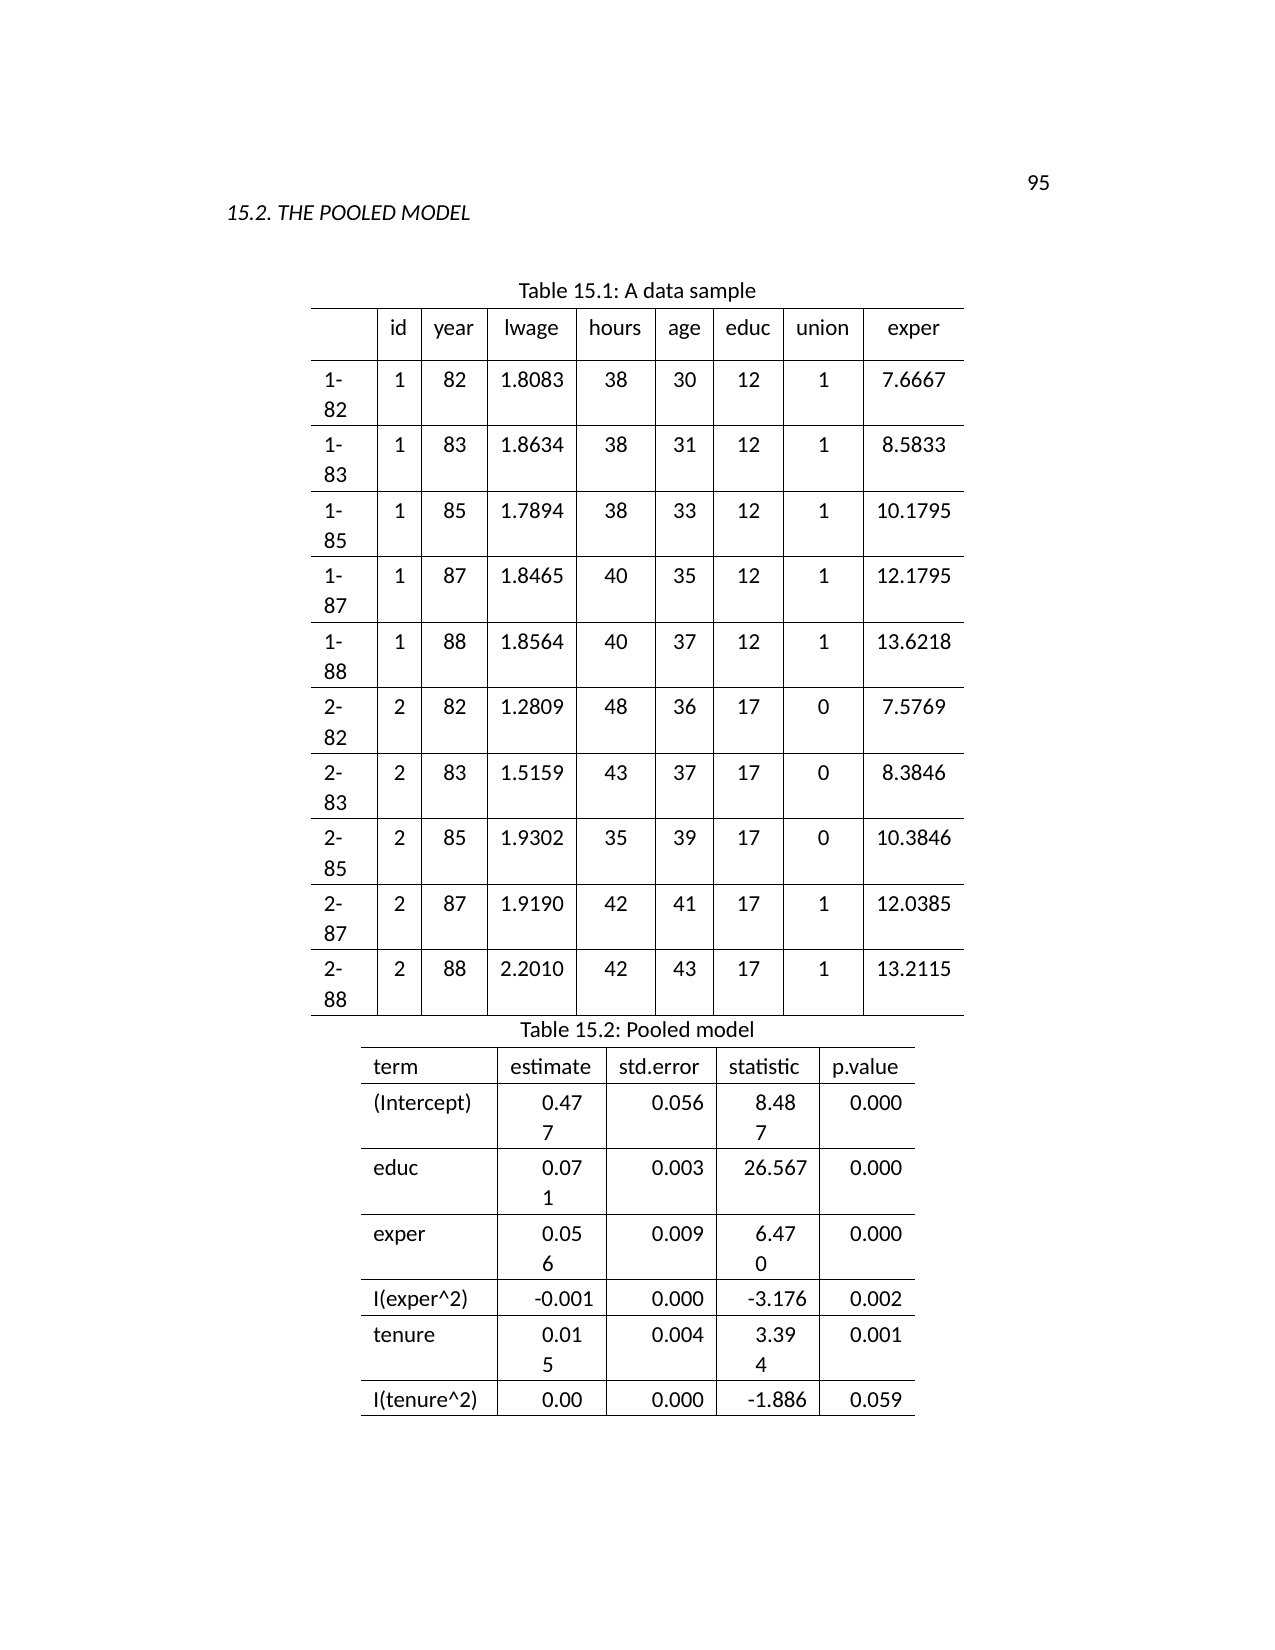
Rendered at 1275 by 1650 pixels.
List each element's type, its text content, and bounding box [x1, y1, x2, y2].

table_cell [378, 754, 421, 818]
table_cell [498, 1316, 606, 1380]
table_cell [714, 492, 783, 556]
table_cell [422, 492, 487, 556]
text 15.2. THE POOLED MODEL [226, 198, 1060, 226]
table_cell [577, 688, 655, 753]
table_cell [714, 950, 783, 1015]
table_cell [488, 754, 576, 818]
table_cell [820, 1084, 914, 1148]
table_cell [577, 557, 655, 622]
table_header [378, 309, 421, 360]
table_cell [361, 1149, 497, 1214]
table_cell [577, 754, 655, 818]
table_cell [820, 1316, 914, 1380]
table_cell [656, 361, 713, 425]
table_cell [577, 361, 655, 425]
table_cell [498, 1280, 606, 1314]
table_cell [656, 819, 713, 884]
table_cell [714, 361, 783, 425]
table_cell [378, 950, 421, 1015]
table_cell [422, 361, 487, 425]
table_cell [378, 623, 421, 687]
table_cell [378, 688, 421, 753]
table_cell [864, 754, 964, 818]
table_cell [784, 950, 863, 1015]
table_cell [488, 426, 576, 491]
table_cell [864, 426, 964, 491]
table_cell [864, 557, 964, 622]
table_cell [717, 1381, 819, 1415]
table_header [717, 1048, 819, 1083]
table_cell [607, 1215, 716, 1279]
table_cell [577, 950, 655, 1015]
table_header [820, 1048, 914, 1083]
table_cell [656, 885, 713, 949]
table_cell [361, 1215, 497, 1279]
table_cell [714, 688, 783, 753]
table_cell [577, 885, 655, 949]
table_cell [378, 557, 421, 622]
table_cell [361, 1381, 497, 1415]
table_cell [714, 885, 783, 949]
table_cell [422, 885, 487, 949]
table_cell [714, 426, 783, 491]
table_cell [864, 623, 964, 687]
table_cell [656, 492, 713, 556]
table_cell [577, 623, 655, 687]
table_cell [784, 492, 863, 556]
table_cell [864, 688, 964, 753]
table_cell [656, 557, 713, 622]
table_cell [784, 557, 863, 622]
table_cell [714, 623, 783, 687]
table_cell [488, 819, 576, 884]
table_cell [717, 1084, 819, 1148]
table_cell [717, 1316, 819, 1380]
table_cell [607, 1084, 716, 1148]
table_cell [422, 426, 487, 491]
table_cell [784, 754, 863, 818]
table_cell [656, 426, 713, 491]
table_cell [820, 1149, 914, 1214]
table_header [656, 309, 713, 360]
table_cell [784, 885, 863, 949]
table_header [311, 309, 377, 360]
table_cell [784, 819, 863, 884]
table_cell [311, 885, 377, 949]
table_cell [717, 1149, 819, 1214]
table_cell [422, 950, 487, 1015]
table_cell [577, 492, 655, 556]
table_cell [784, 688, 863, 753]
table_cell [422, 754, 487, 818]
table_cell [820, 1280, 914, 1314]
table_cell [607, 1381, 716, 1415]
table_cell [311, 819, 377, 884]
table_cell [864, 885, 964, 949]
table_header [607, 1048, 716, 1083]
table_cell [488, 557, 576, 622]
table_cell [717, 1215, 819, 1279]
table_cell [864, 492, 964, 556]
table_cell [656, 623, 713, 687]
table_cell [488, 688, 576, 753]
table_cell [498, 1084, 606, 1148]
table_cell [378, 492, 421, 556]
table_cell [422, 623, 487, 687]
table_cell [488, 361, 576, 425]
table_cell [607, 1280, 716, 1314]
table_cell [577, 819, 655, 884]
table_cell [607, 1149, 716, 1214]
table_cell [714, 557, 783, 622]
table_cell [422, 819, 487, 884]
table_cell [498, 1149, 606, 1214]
text Table 15.1: A data sample [226, 276, 1049, 304]
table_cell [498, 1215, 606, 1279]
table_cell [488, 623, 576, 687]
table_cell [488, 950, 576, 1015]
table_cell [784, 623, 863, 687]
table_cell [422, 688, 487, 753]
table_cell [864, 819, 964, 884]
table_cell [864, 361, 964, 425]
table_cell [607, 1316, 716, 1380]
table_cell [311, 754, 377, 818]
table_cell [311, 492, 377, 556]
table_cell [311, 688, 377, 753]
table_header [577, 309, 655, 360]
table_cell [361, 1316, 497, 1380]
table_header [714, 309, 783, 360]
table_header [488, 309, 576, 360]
text Table 15.2: Pooled model [226, 1016, 1049, 1044]
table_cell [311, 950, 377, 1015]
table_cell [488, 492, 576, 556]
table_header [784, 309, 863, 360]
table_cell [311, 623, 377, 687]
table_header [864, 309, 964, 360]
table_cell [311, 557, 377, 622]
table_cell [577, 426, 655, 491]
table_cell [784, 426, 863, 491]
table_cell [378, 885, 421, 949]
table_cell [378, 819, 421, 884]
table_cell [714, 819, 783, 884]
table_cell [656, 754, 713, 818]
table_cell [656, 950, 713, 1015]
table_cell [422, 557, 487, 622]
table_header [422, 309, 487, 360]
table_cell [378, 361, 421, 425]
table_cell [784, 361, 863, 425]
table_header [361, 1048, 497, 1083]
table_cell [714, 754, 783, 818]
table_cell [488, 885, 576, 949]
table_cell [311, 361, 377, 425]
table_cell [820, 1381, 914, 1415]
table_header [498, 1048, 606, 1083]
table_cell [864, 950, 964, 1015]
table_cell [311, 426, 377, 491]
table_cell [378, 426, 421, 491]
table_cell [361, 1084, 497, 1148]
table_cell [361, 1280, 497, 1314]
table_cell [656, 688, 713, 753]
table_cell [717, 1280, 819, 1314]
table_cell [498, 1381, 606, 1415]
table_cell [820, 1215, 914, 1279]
